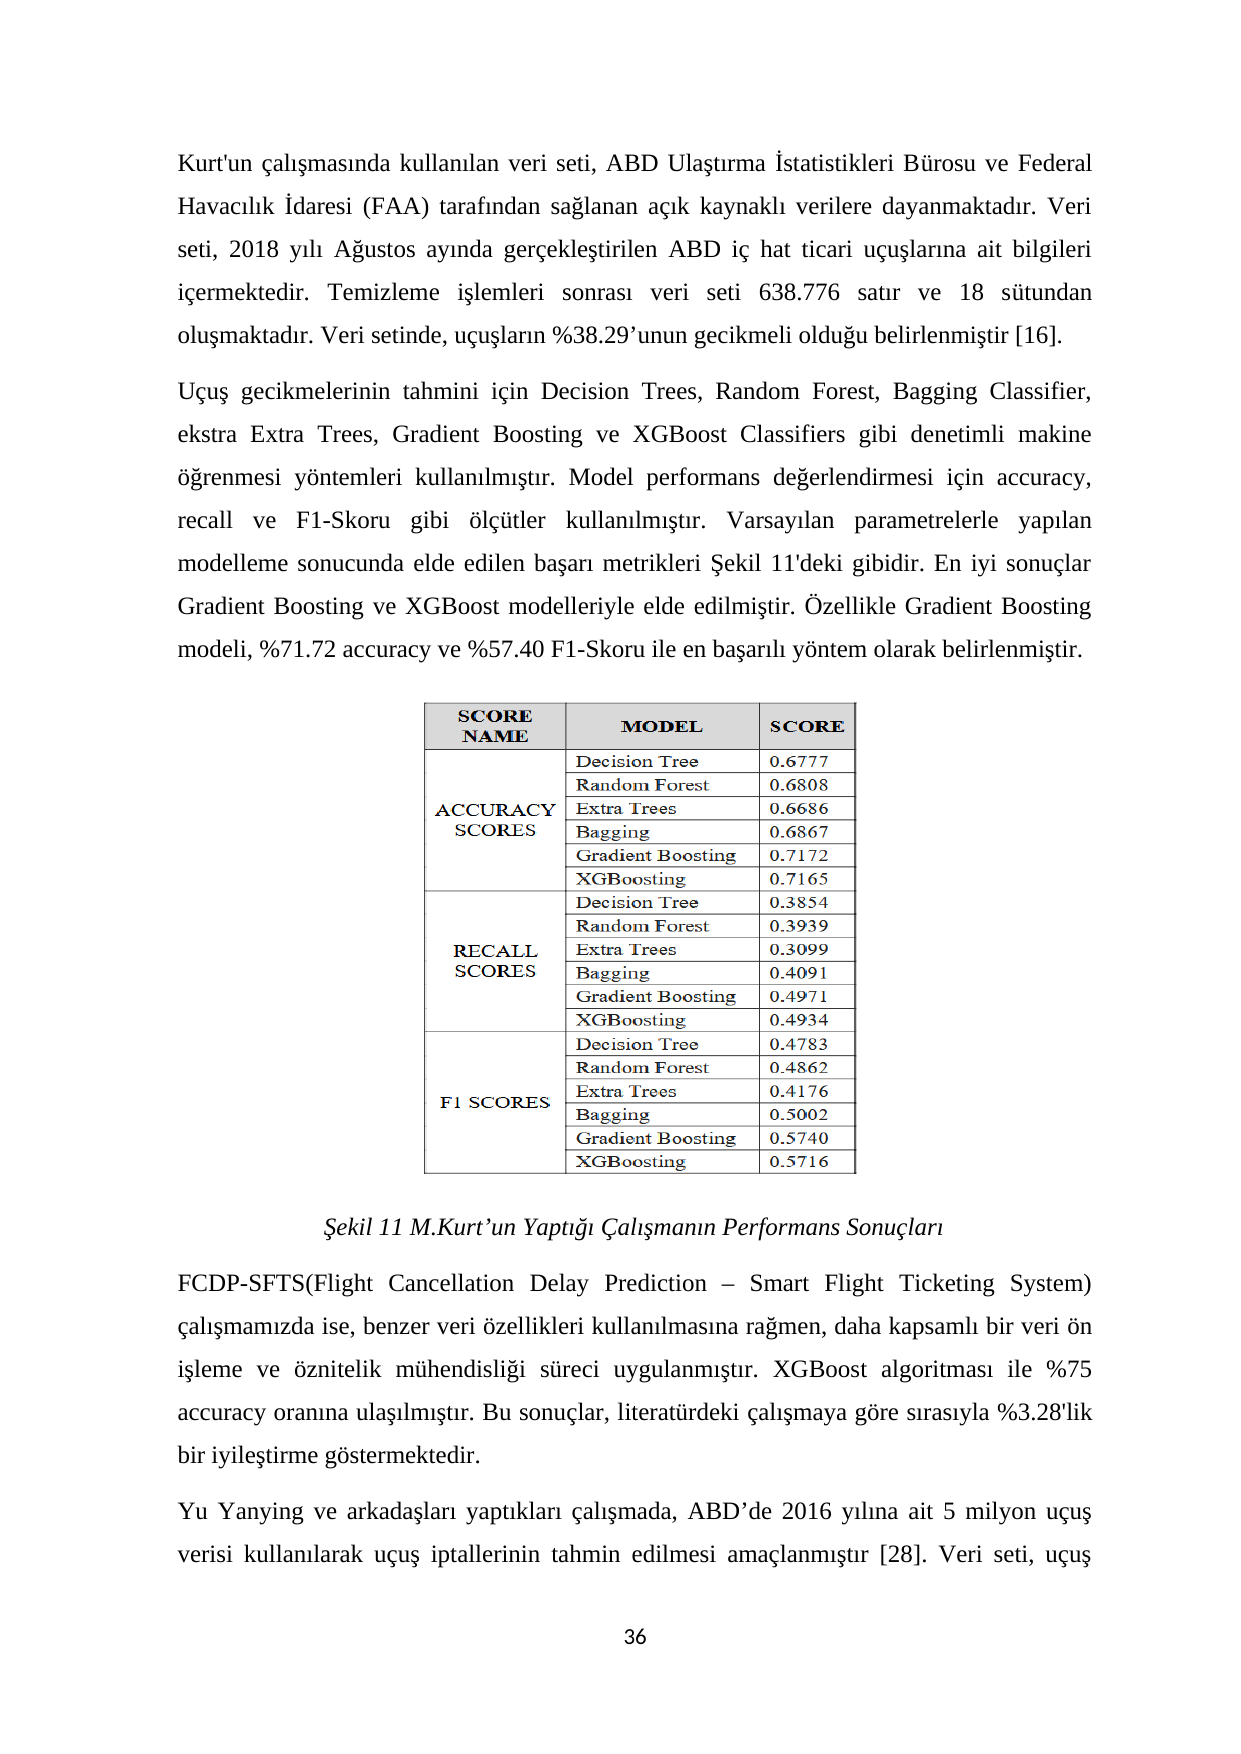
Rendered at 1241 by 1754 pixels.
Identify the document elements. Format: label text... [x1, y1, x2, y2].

text Kurt'un çalışmasında kullanılan veri seti, ABD Ulaştırma İstatistikleri Bürosu ve Federal Havacılık İdaresi (FAA) tarafından sağlanan açık kaynaklı verilere dayanmaktadır. Veri seti, 2018 yılı Ağustos ayında gerçekleştirilen ABD iç hat ticari uçuşlarına ait bilgileri içermektedir. Temizleme işlemleri sonrası veri seti 638.776 satır ve 18 sütundan oluşmaktadır. Veri setinde, uçuşların %38.29’unun gecikmeli olduğu belirlenmiştir [16]. [177, 148, 1092, 349]
text Şekil 11 M.Kurt’un Yaptığı Çalışmanın Performans Sonuçları [177, 1212, 1092, 1241]
picture [402, 690, 868, 1186]
text Uçuş gecikmelerinin tahmini için Decision Trees, Random Forest, Bagging Classifier, ekstra Extra Trees, Gradient Boosting ve XGBoost Classifiers gibi denetimli makine öğrenmesi yöntemleri kullanılmıştır. Model performans değerlendirmesi için accuracy, recall ve F1-Skoru gibi ölçütler kullanılmıştır. Varsayılan parametrelerle yapılan modelleme sonucunda elde edilen başarı metrikleri Şekil 11'deki gibidir. En iyi sonuçlar Gradient Boosting ve XGBoost modelleriyle elde edilmiştir. Özellikle Gradient Boosting modeli, %71.72 accuracy ve %57.40 F1-Skoru ile en başarılı yöntem olarak belirlenmiştir. [177, 376, 1092, 663]
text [177, 1496, 1092, 1568]
text FCDP-SFTS(Flight Cancellation Delay Prediction – Smart Flight Ticketing System) çalışmamızda ise, benzer veri özellikleri kullanılmasına rağmen, daha kapsamlı bir veri ön işleme ve öznitelik mühendisliği süreci uygulanmıştır. XGBoost algoritması ile %75 accuracy oranına ulaşılmıştır. Bu sonuçlar, literatürdeki çalışmaya göre sırasıyla %3.28'lik bir iyileştirme göstermektedir. [177, 1268, 1092, 1469]
